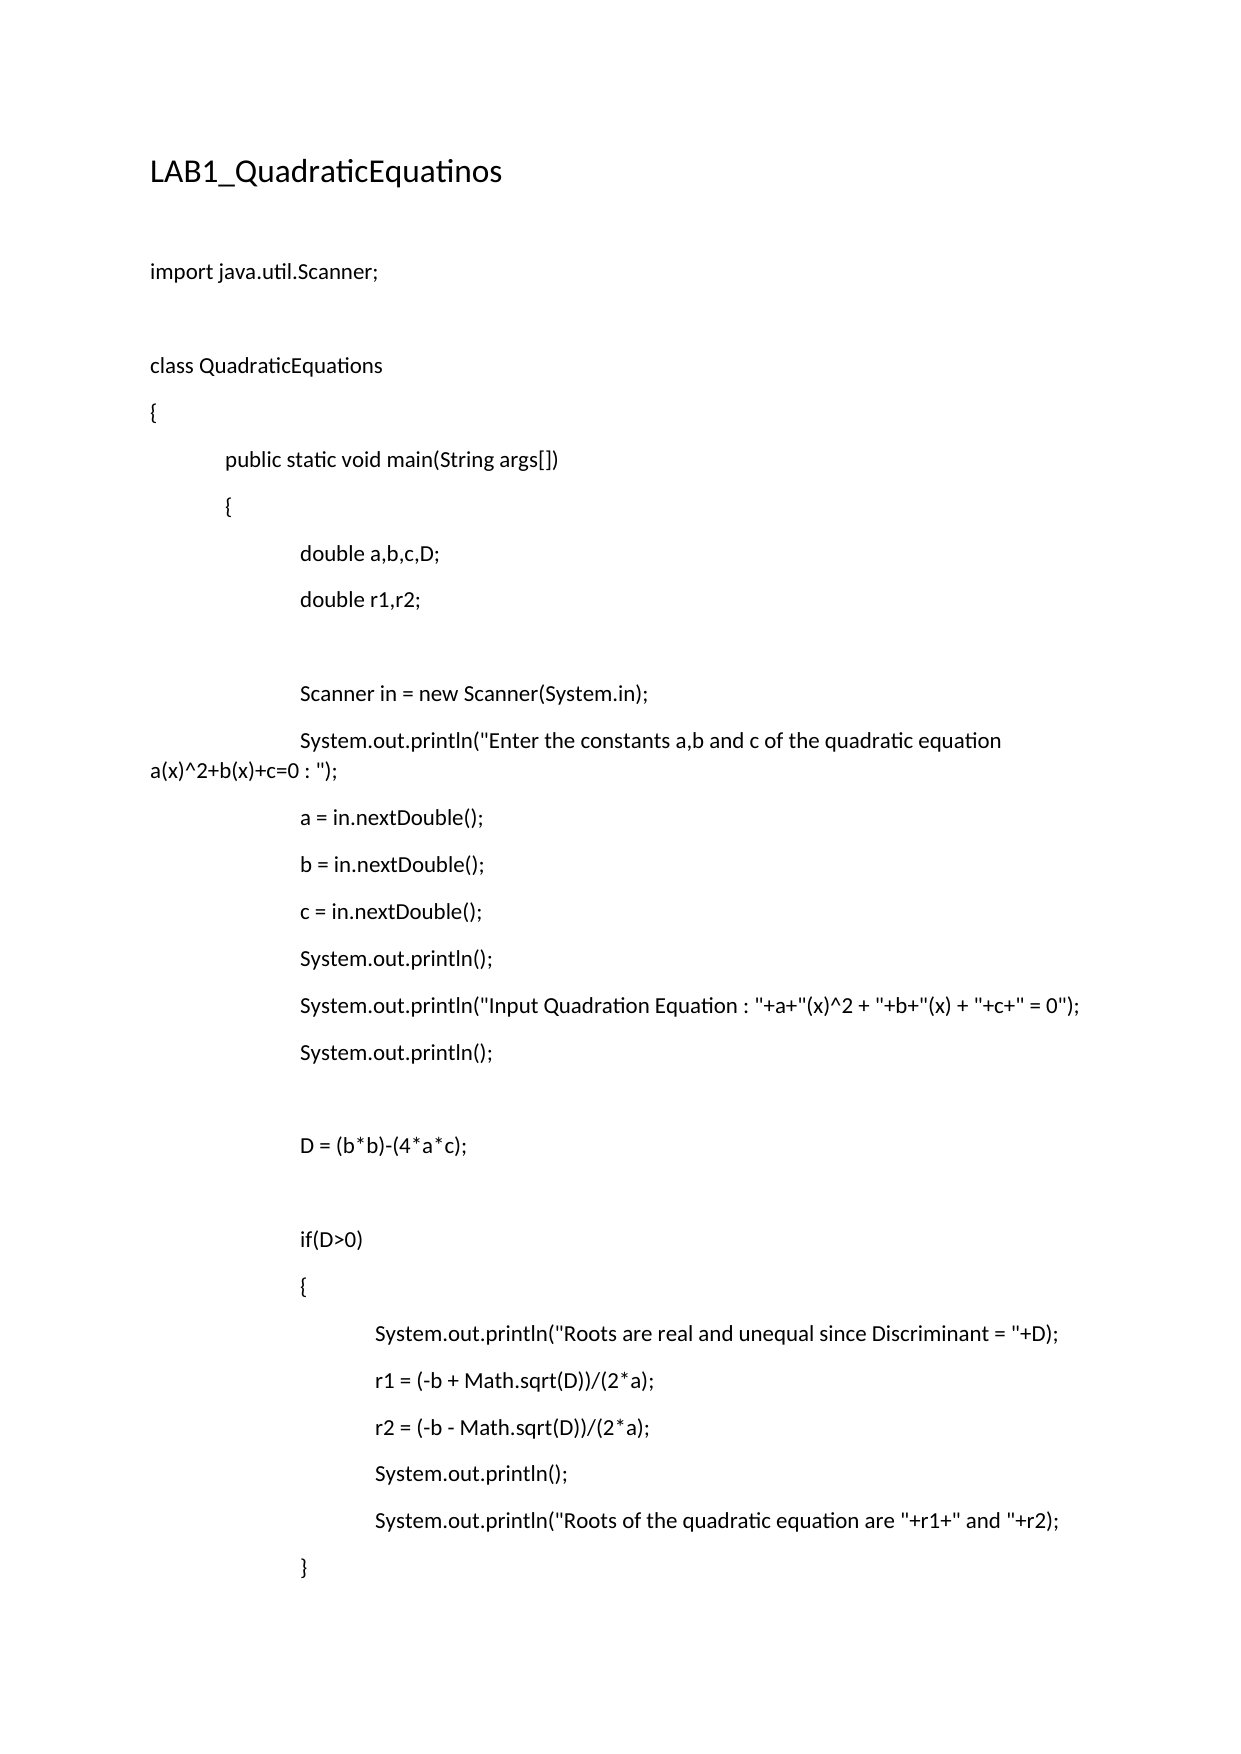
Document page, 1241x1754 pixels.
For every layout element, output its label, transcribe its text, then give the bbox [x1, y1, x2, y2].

text System.out.println("Enter the constants a,b and c of the quadratic equation a(x)^2+b(x)+c=0 : "); [150, 726, 1090, 784]
text { [150, 492, 1090, 520]
text class QuadraticEquations [150, 351, 1090, 379]
text double r1,r2; [150, 586, 1090, 614]
text System.out.println(); [150, 1038, 1090, 1066]
text D = (b*b)-(4*a*c); [150, 1131, 1090, 1159]
text public static void main(String args[]) [150, 445, 1090, 473]
text if(D>0) [150, 1225, 1090, 1253]
text System.out.println(); [150, 944, 1090, 972]
text a = in.nextDouble(); [150, 803, 1090, 831]
text System.out.println("Roots are real and unequal since Discriminant = "+D); [150, 1319, 1090, 1347]
text c = in.nextDouble(); [150, 897, 1090, 925]
text double a,b,c,D; [150, 539, 1090, 567]
text { [150, 1272, 1090, 1300]
text } [150, 1553, 1090, 1581]
text System.out.println("Input Quadration Equation : "+a+"(x)^2 + "+b+"(x) + "+c+" = 0"); [150, 991, 1090, 1019]
text r1 = (-b + Math.sqrt(D))/(2*a); [150, 1366, 1090, 1394]
text r2 = (-b - Math.sqrt(D))/(2*a); [150, 1413, 1090, 1441]
text LAB1_QuadraticEquatinos [150, 150, 1090, 191]
text System.out.println(); [150, 1459, 1090, 1488]
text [150, 1506, 1090, 1534]
text import java.util.Scanner; [150, 257, 1090, 286]
text b = in.nextDouble(); [150, 850, 1090, 878]
text Scanner in = new Scanner(System.in); [150, 679, 1090, 707]
text { [150, 398, 1090, 426]
